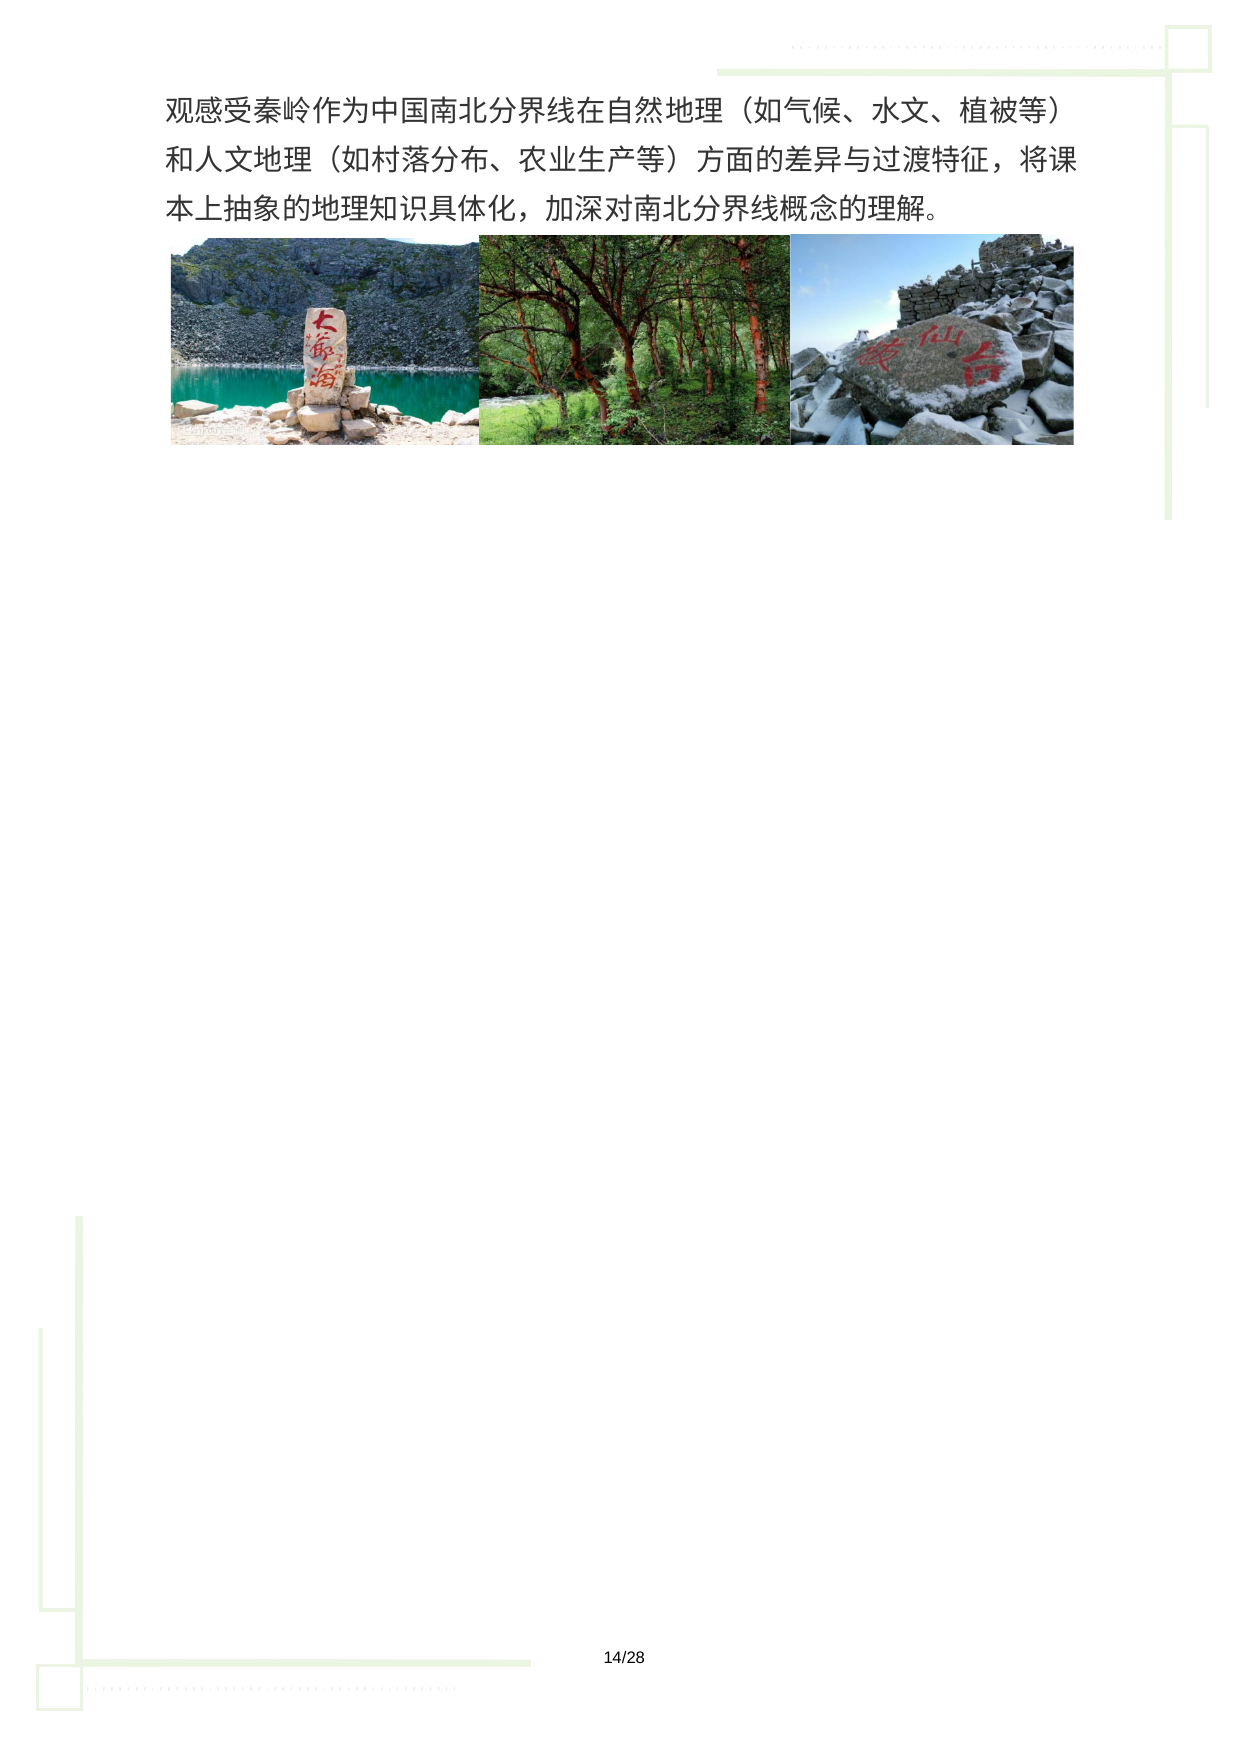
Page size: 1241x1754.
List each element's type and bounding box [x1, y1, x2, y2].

picture [170, 234, 1074, 445]
text [165, 87, 1078, 228]
